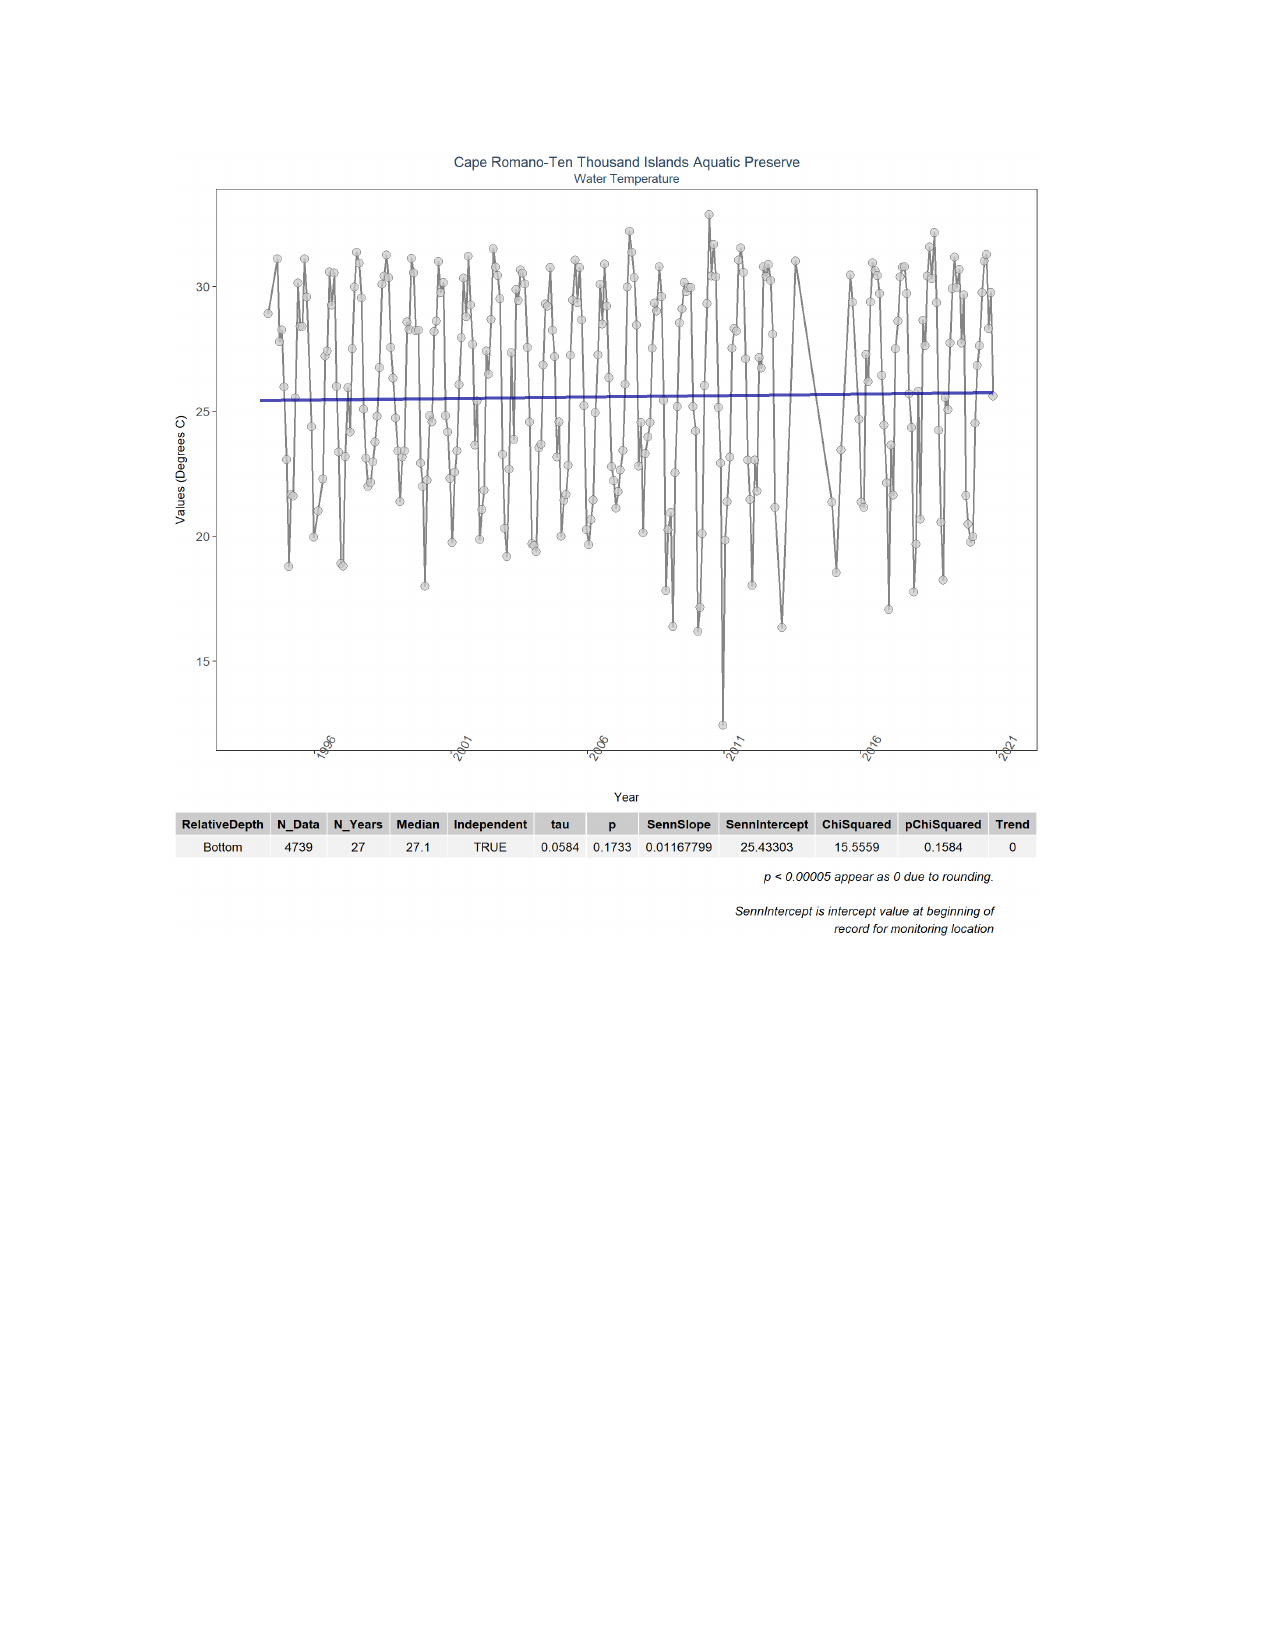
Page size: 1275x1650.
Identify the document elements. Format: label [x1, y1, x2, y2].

picture [168, 150, 1044, 938]
